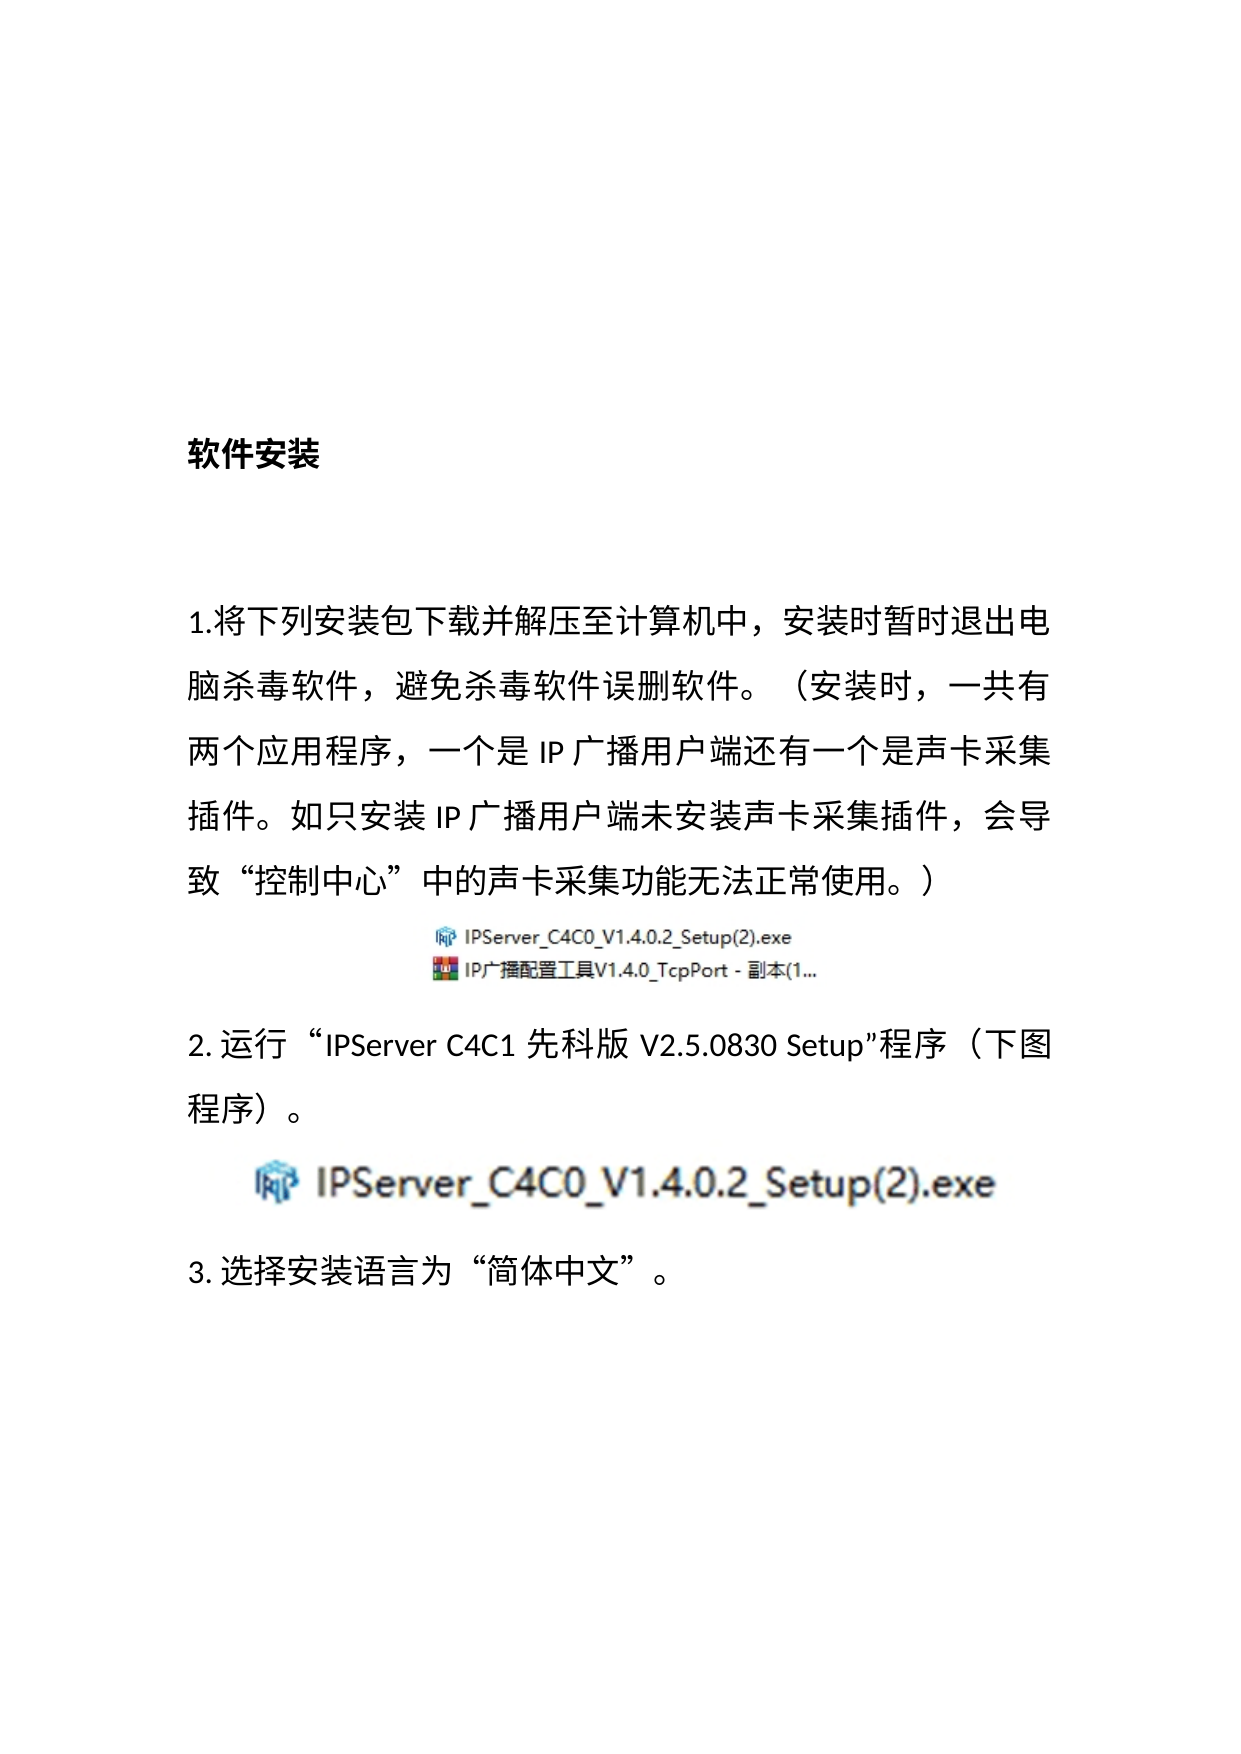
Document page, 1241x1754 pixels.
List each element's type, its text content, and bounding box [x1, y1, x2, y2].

text 1.将下列安装包下载并解压至计算机中，安装时暂时退出电脑杀毒软件，避免杀毒软件误删软件。（安装时，一共有两个应用程序，一个是IP广播用户端还有一个是声卡采集插件。如只安装IP广播用户端未安装声卡采集插件，会导致“控制中心”中的声卡采集功能无法正常使用。） [187, 587, 1053, 912]
list 选择安装语言为“简体中文”。 [187, 1237, 1053, 1302]
picture [208, 1139, 1032, 1229]
picture [413, 911, 828, 1004]
subtitle 软件安装 [187, 420, 1053, 485]
list 运行“IPServer C4C1 先科版 V2.5.0830 Setup”程序（下图程序）。 [187, 1009, 1053, 1139]
